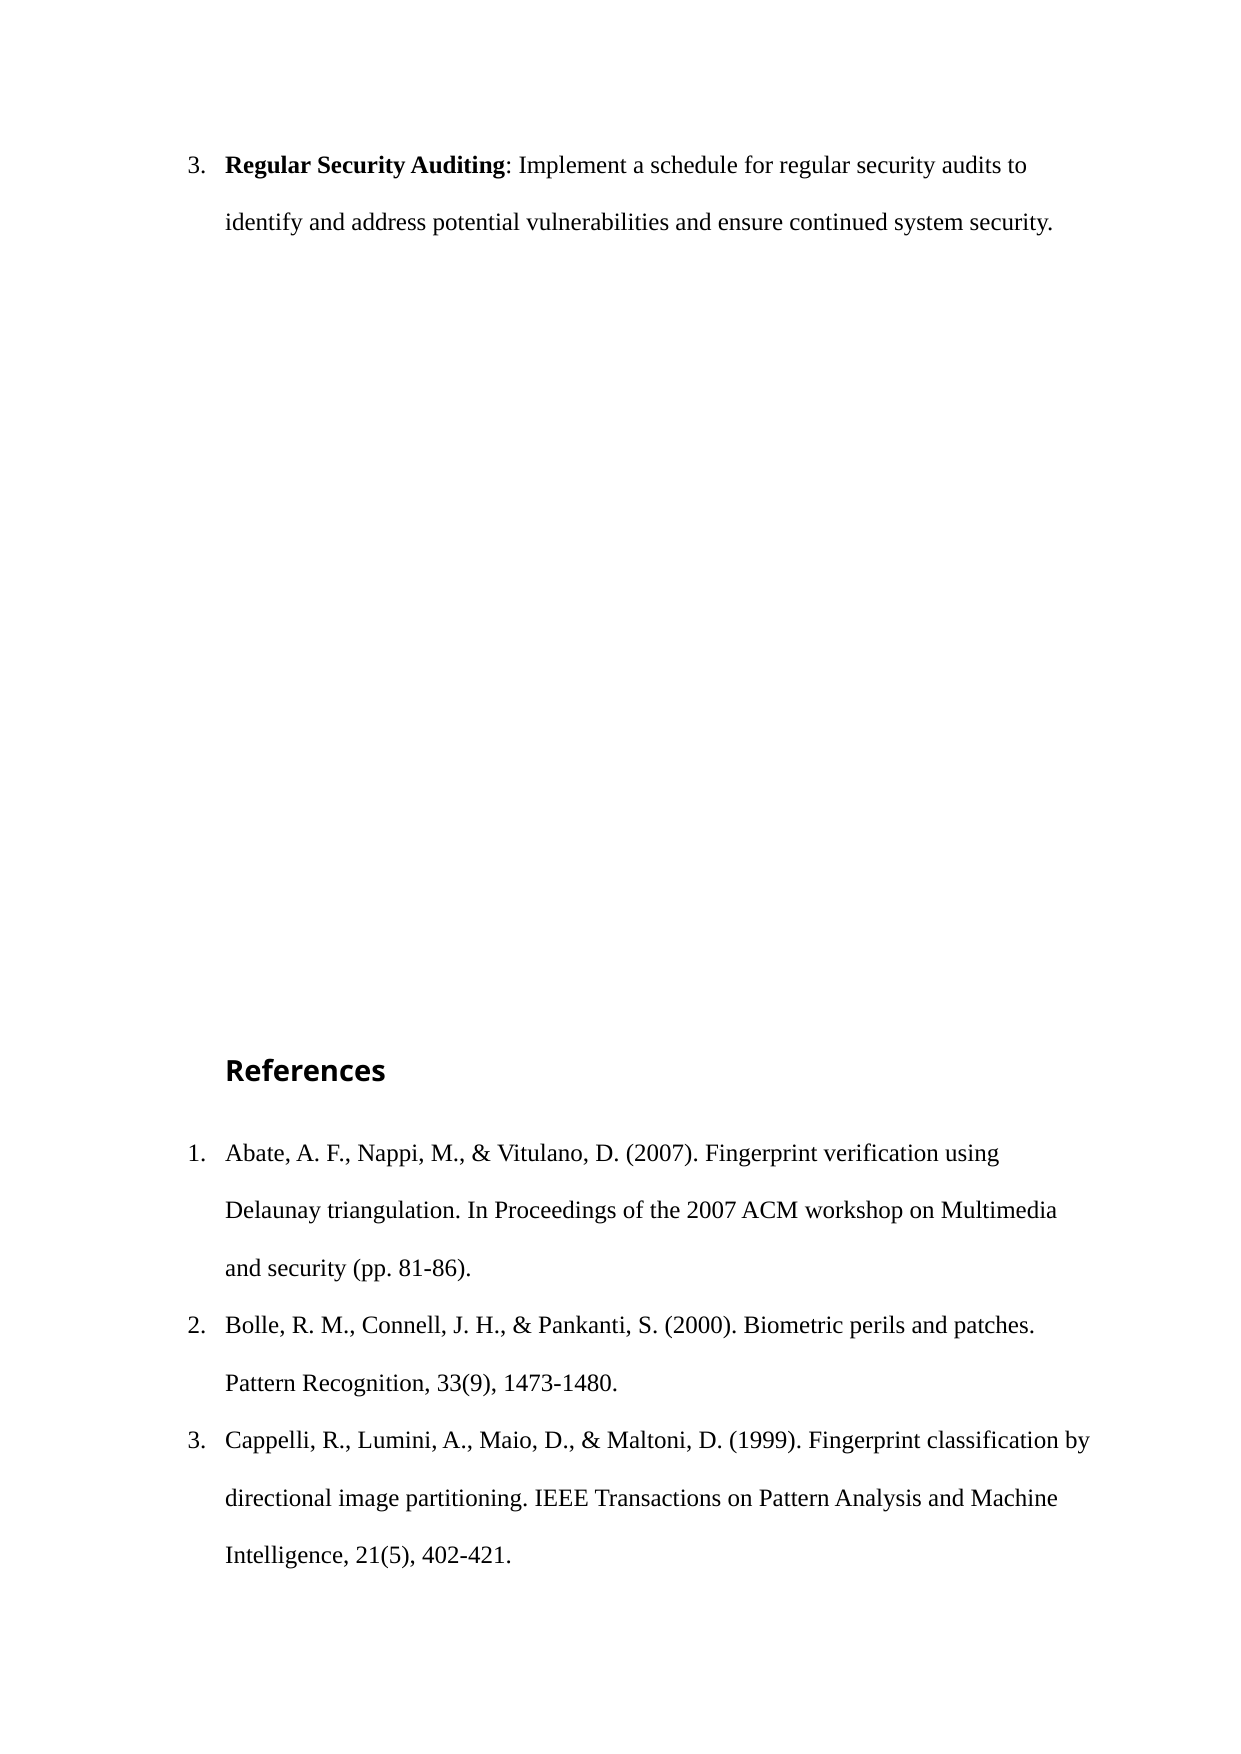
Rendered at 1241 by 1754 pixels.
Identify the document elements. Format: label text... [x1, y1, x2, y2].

list Regular Security Auditing: Implement a schedule for regular security audits to identify and address potential vulnerabilities and ensure continued system security. [187, 150, 1090, 236]
list Cappelli, R., Lumini, A., Maio, D., & Maltoni, D. (1999). Fingerprint classification by directional image partitioning. IEEE Transactions on Pattern Analysis and Machine Intelligence, 21(5), 402-421. [187, 1425, 1090, 1569]
list Bolle, R. M., Connell, J. H., & Pankanti, S. (2000). Biometric perils and patches. Pattern Recognition, 33(9), 1473-1480. [187, 1310, 1090, 1396]
list Abate, A. F., Nappi, M., & Vitulano, D. (2007). Fingerprint verification using Delaunay triangulation. In Proceedings of the 2007 ACM workshop on Multimedia and security (pp. 81-86). [187, 1138, 1090, 1281]
subtitle References [150, 1050, 1090, 1090]
